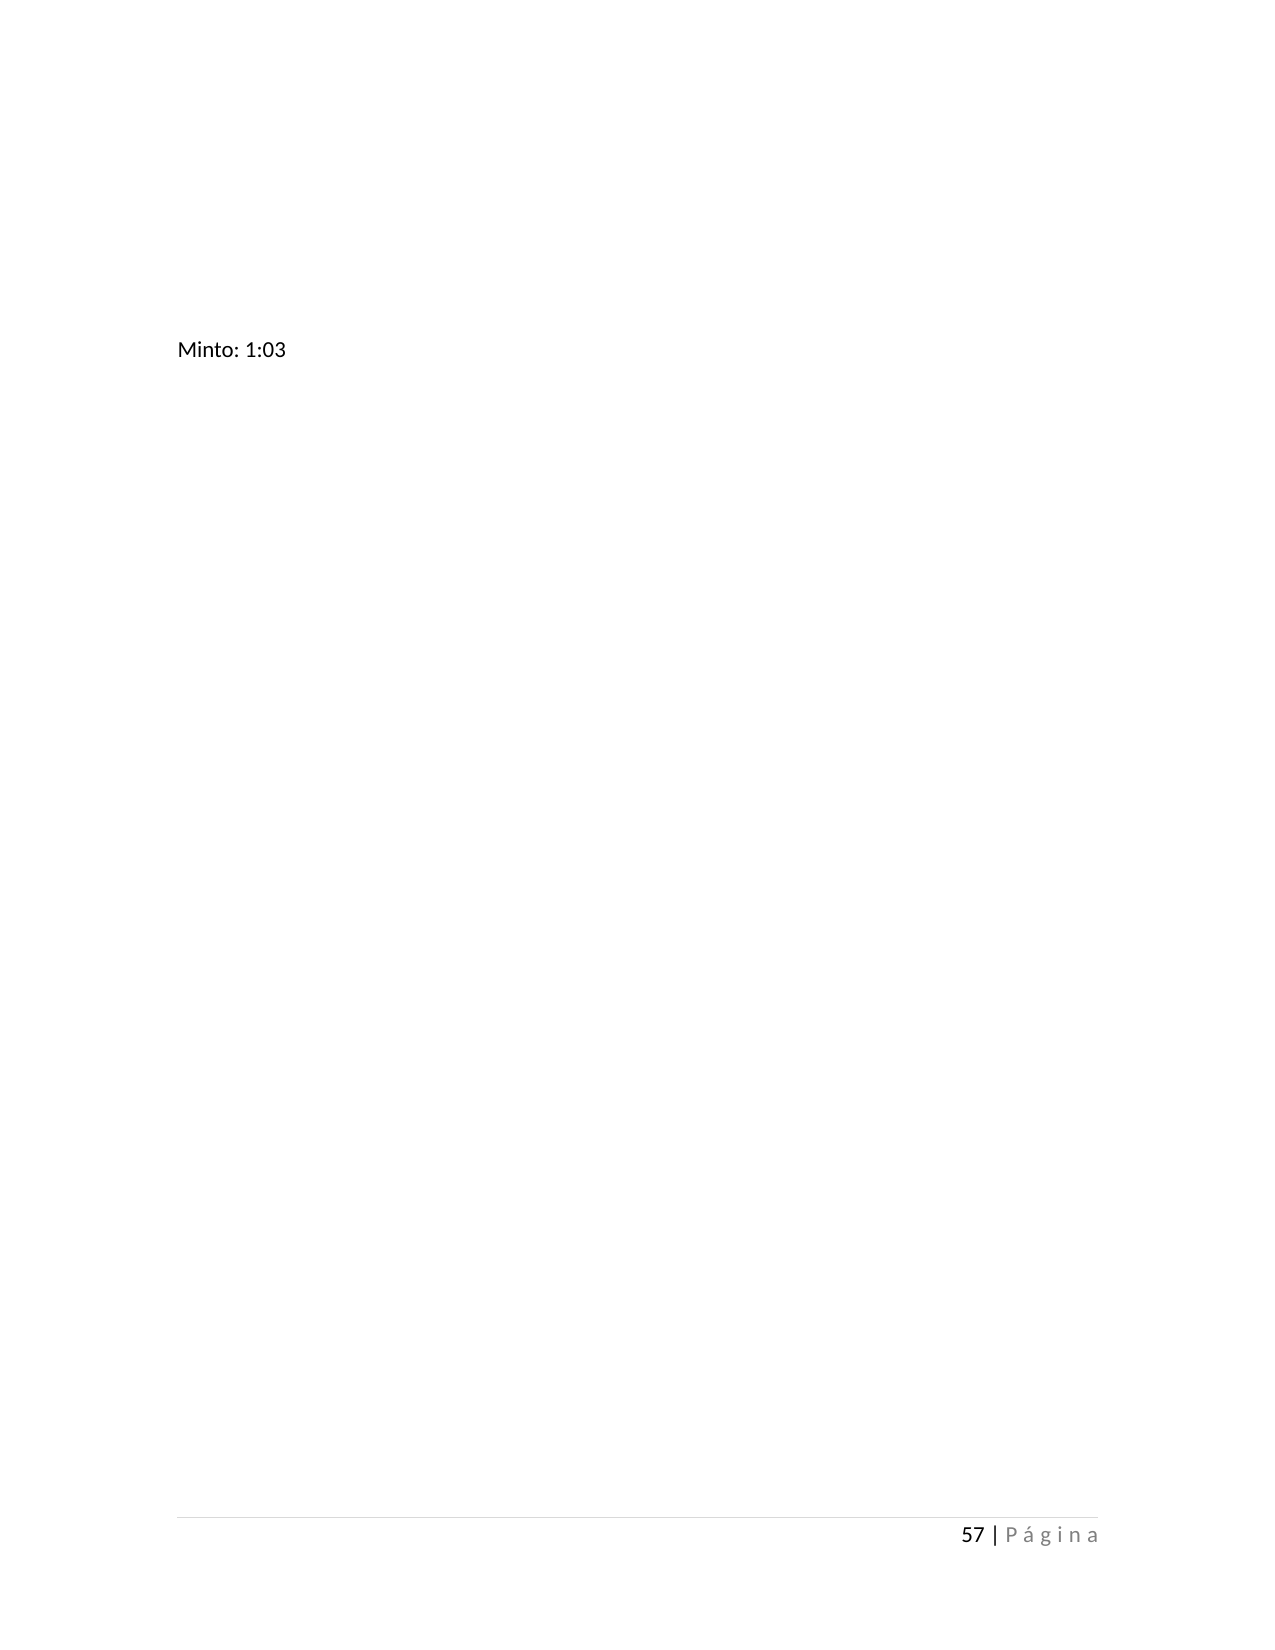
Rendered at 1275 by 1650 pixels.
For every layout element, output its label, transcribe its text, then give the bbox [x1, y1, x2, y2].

text Minto: 1:03 [177, 335, 1098, 363]
